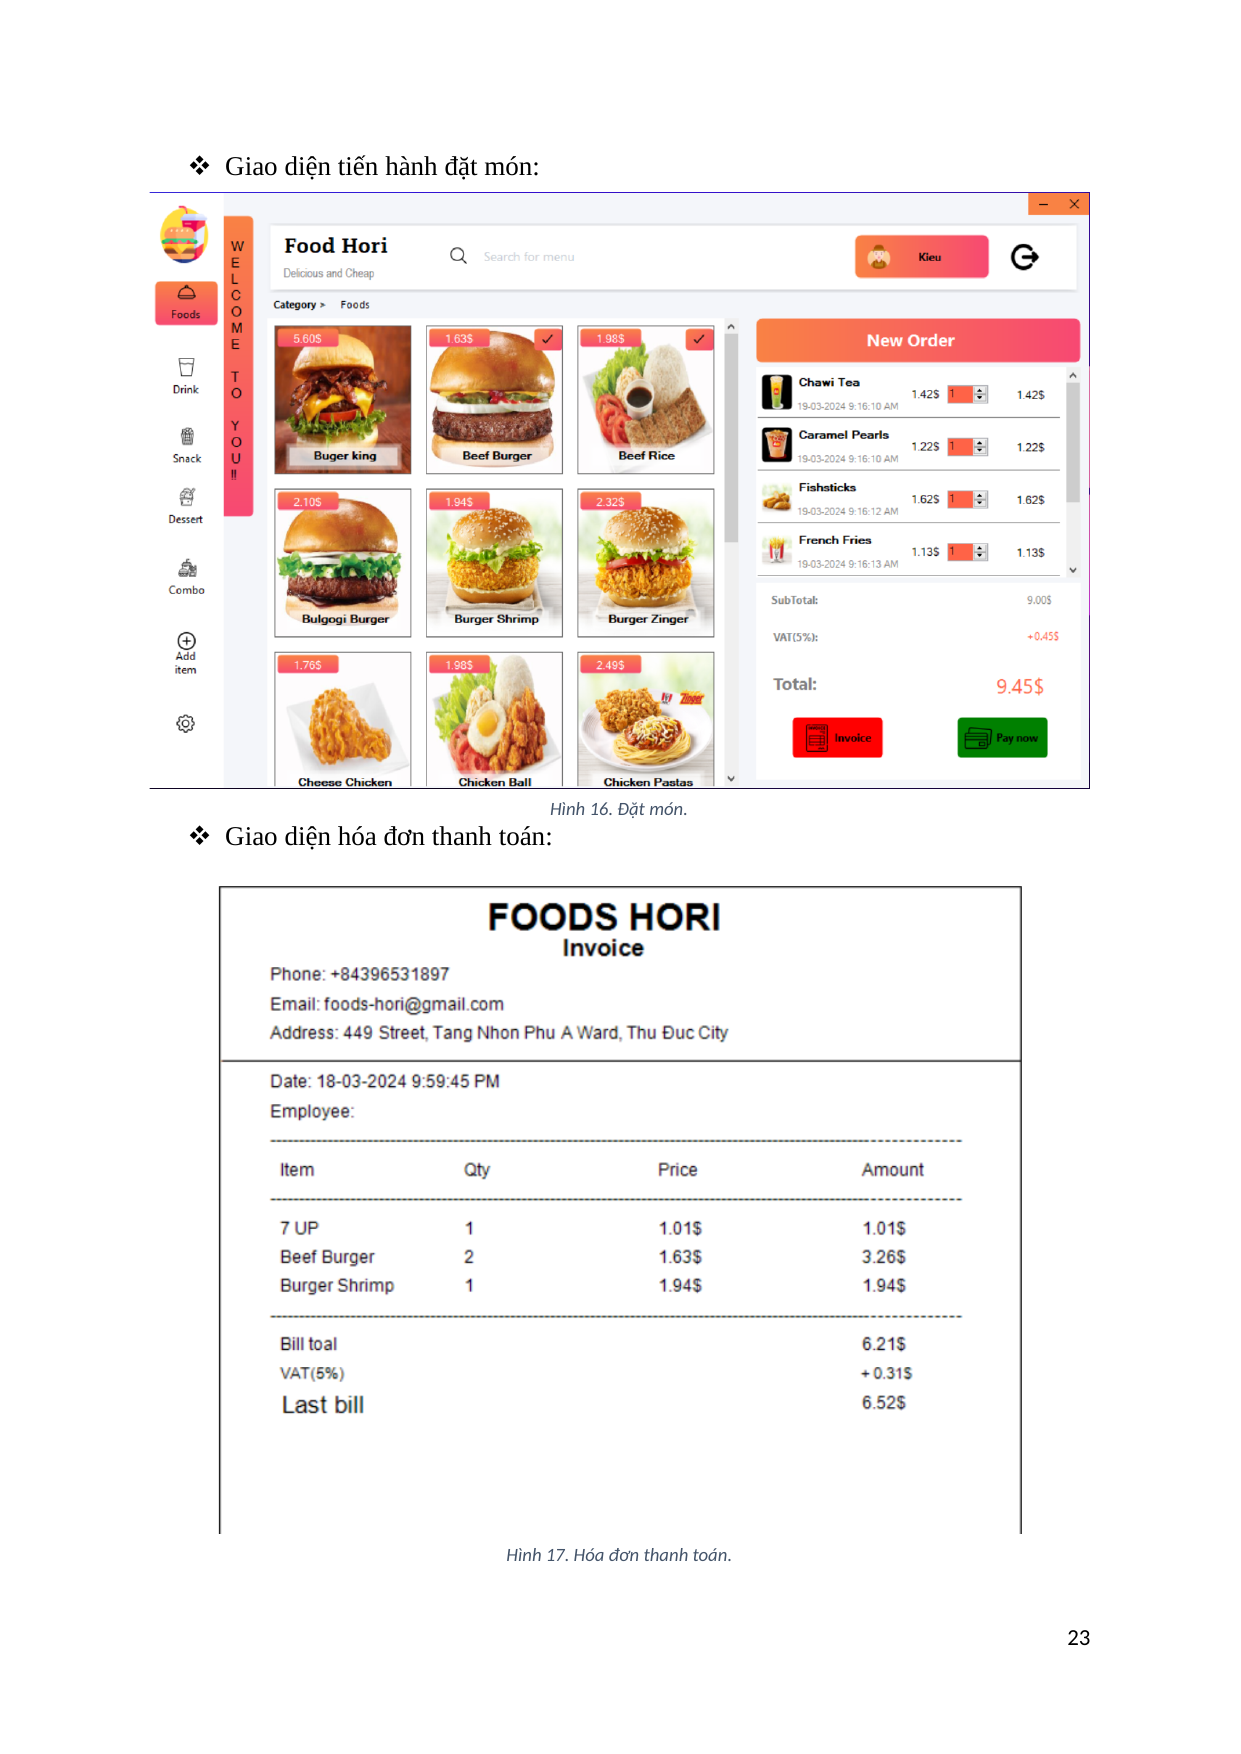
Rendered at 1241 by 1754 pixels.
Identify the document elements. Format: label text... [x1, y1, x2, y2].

list Giao diện tiến hành đặt món: [187, 150, 1090, 181]
picture [149, 192, 1090, 789]
list Giao diện hóa đơn thanh toán: [187, 820, 1090, 851]
picture [218, 886, 1022, 1534]
